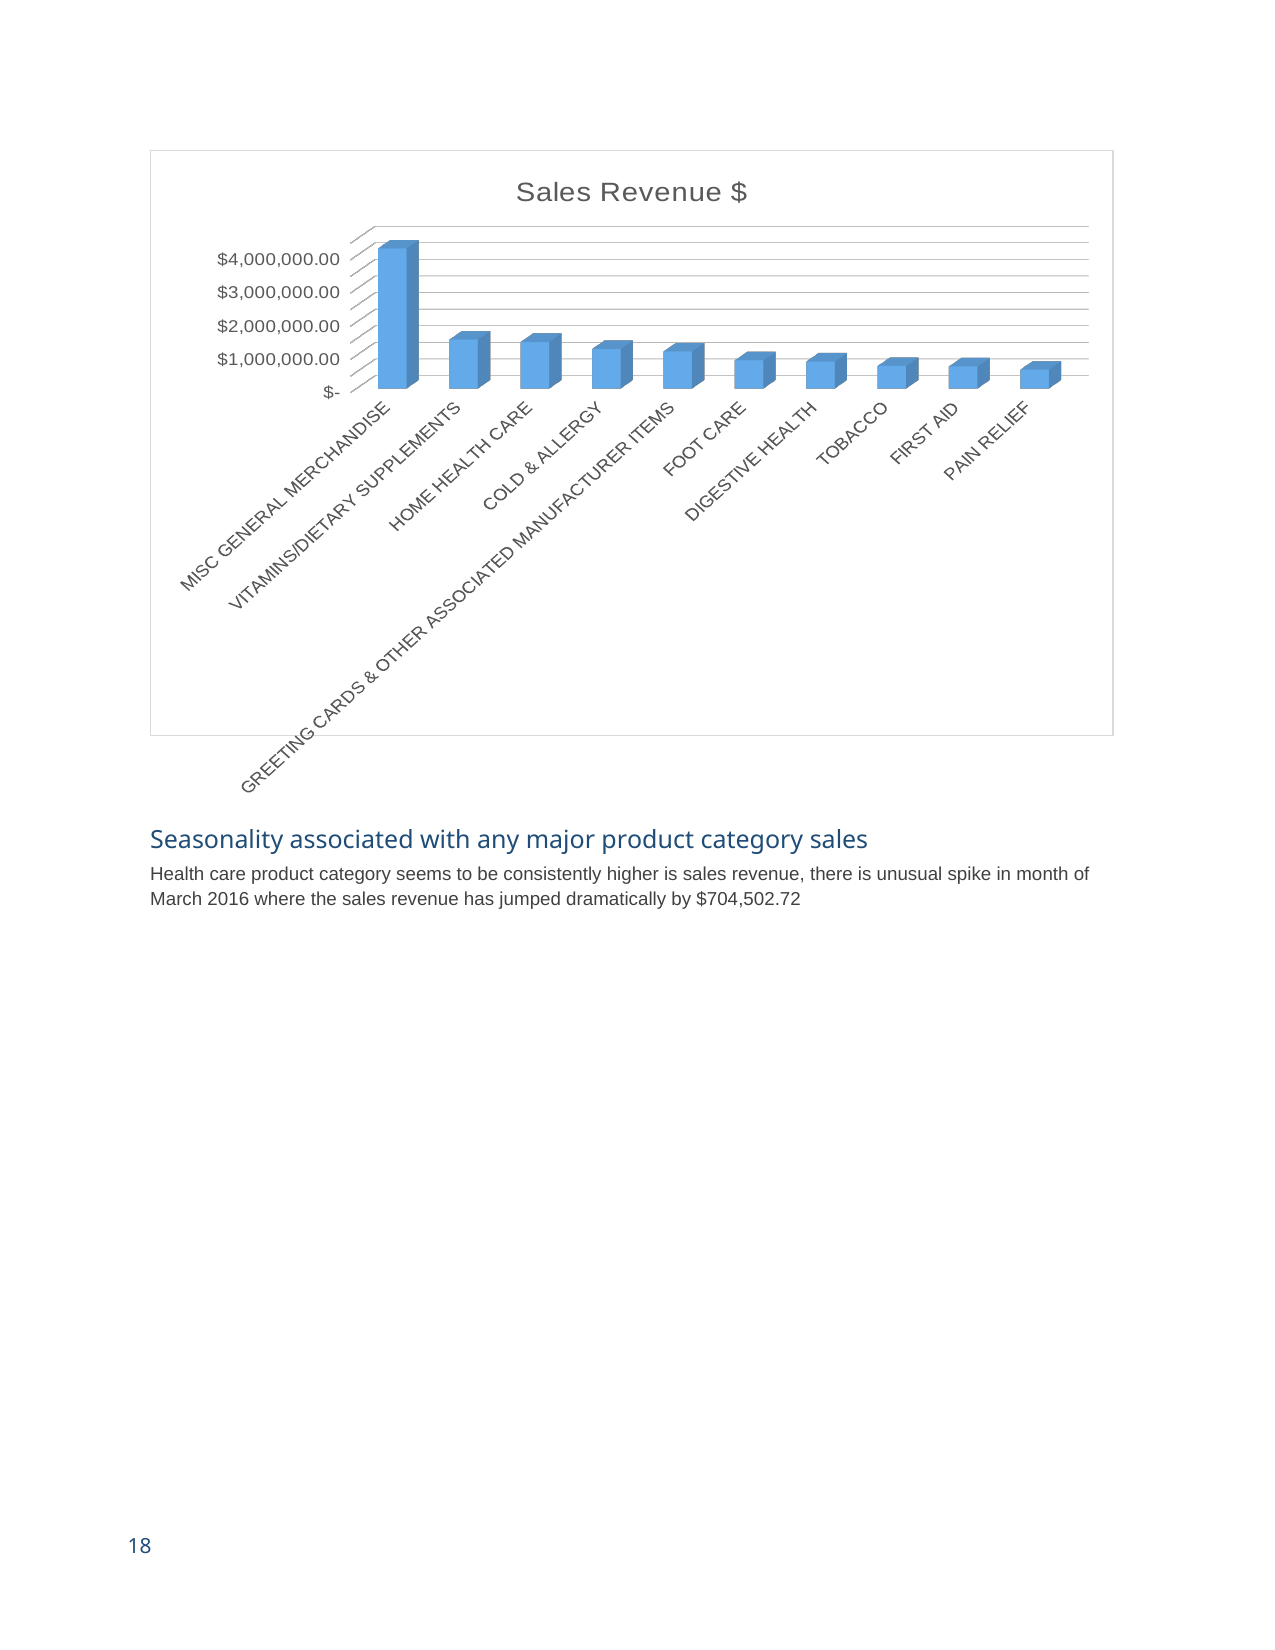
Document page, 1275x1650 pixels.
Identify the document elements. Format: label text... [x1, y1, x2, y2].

text Health care product category seems to be consistently higher is sales revenue, there is unusual spike in month of March 2016 where the sales revenue has jumped dramatically by $704,502.72 [150, 862, 1125, 910]
subtitle Seasonality associated with any major product category sales [150, 821, 1125, 856]
